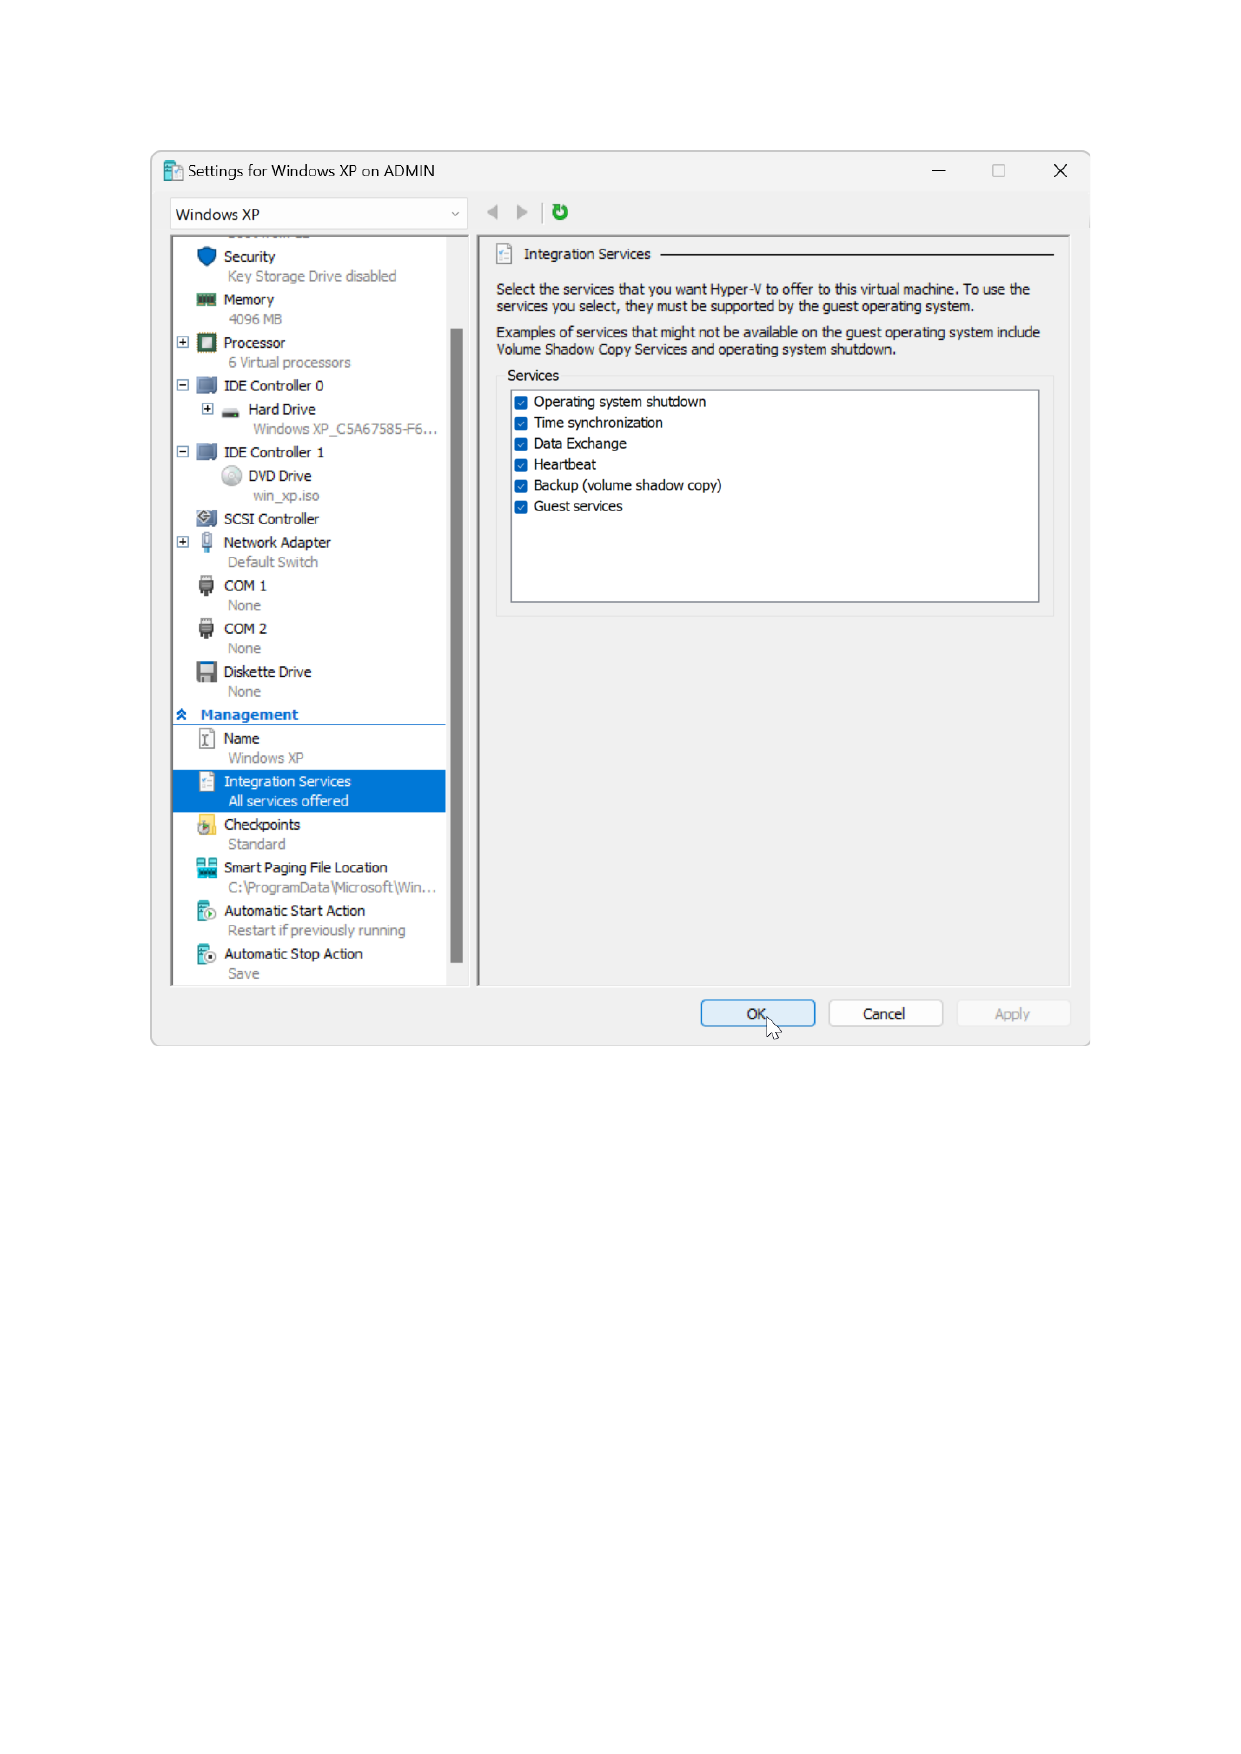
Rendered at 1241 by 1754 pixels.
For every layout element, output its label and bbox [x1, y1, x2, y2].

picture [150, 150, 1091, 1046]
